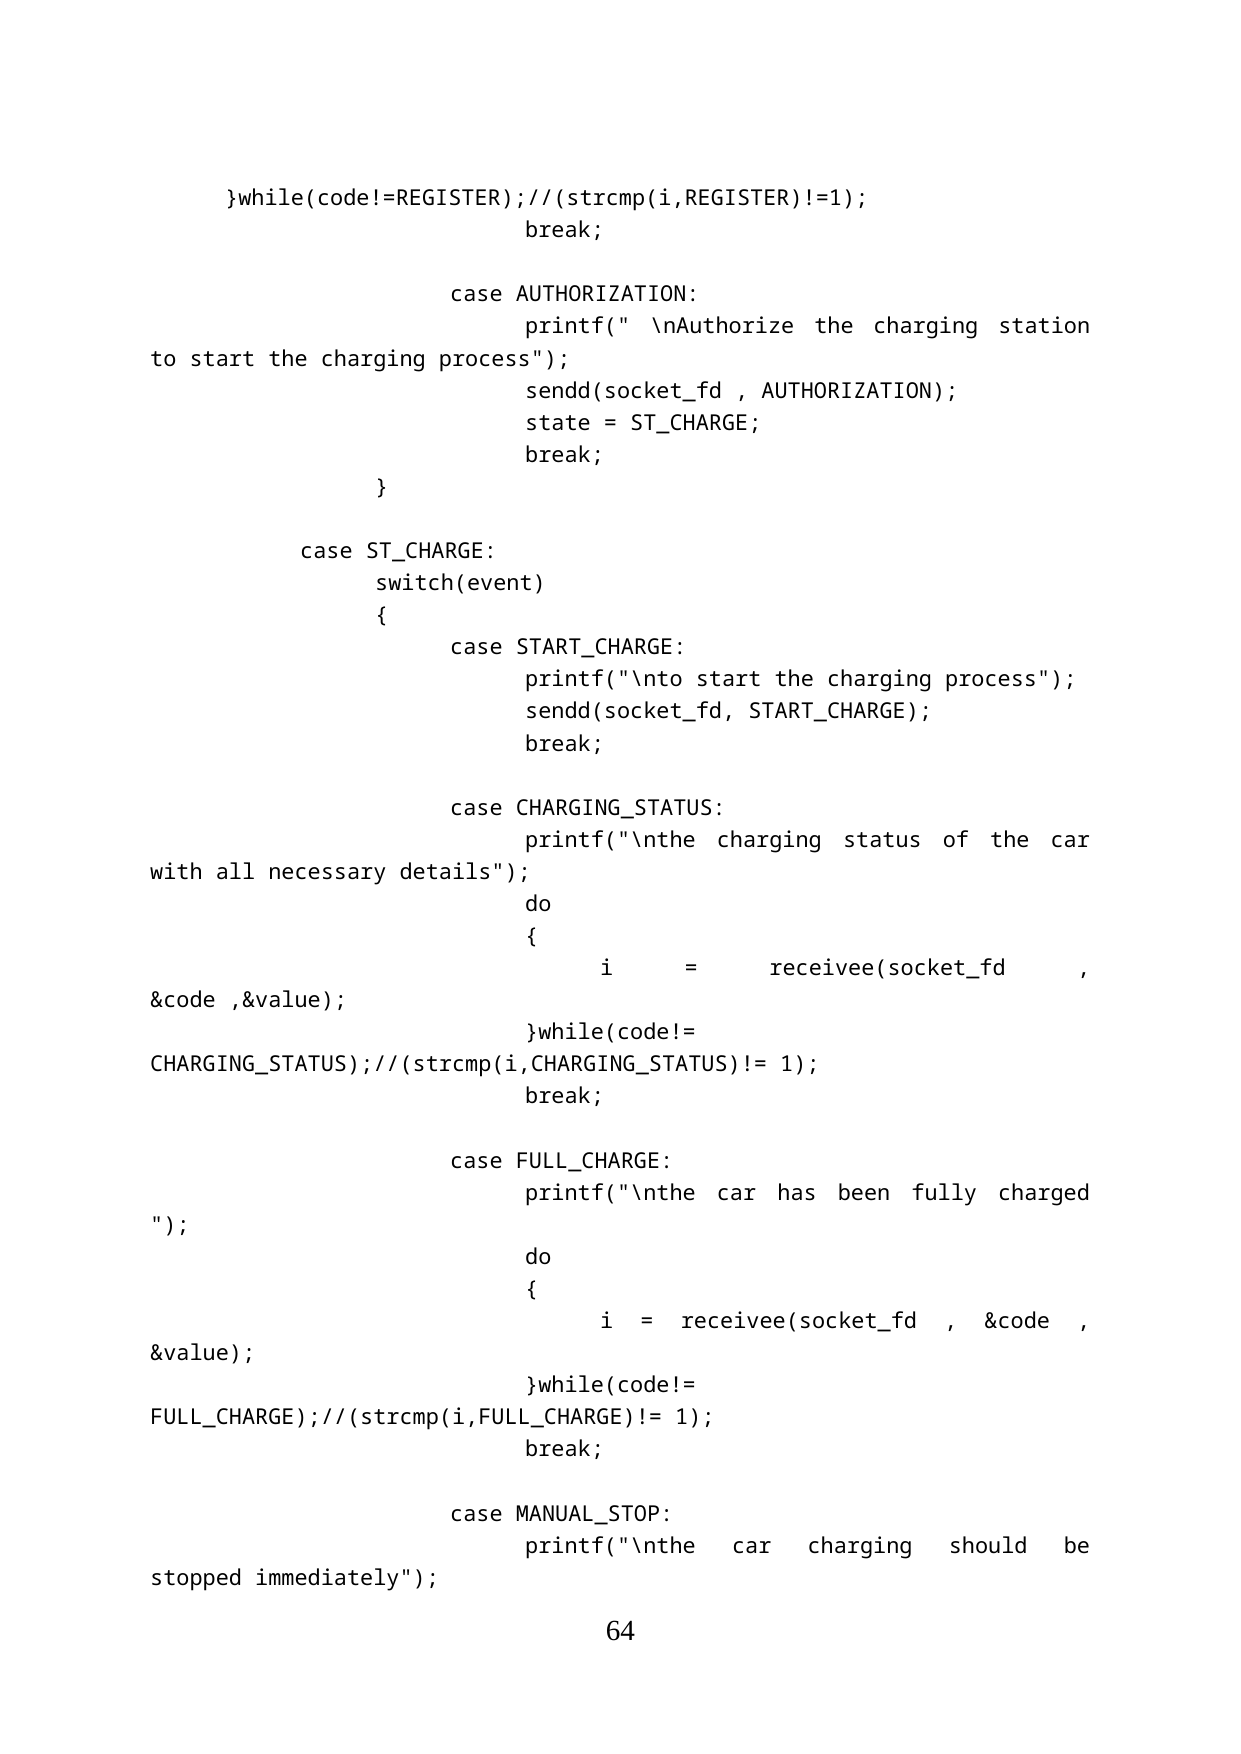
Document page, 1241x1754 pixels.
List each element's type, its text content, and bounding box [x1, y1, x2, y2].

text case MANUAL_STOP: [150, 1497, 1090, 1527]
text printf(" \nAuthorize the charging station to start the charging process"); [150, 310, 1090, 372]
text printf("\nto start the charging process"); [150, 663, 1090, 693]
text { [150, 920, 1090, 950]
text break; [150, 1080, 1090, 1110]
text do [150, 1241, 1090, 1271]
text printf("\nthe charging status of the car with all necessary details"); [150, 824, 1090, 886]
text case AUTHORIZATION: [150, 278, 1090, 308]
text { [150, 1273, 1090, 1303]
text case START_CHARGE: [150, 631, 1090, 661]
text case ST_CHARGE: [150, 535, 1090, 565]
text break; [150, 214, 1090, 244]
text break; [150, 1433, 1090, 1463]
text { [150, 599, 1090, 629]
text printf("\nthe car has been fully charged "); [150, 1177, 1090, 1238]
text }while(code!=REGISTER);//(strcmp(i,REGISTER)!=1); [150, 150, 1090, 212]
text }while(code!= FULL_CHARGE);//(strcmp(i,FULL_CHARGE)!= 1); [150, 1369, 1090, 1431]
text } [150, 471, 1090, 501]
text printf("\nthe car charging should be stopped immediately"); [150, 1529, 1090, 1591]
text sendd(socket_fd, START_CHARGE); [150, 695, 1090, 725]
text break; [150, 727, 1090, 757]
text break; [150, 439, 1090, 468]
text state = ST_CHARGE; [150, 407, 1090, 436]
text }while(code!= CHARGING_STATUS);//(strcmp(i,CHARGING_STATUS)!= 1); [150, 1016, 1090, 1078]
text i = receivee(socket_fd , &code , &value); [150, 1305, 1090, 1367]
text sendd(socket_fd , AUTHORIZATION); [150, 374, 1090, 404]
text case CHARGING_STATUS: [150, 792, 1090, 821]
text do [150, 888, 1090, 918]
text case FULL_CHARGE: [150, 1144, 1090, 1174]
text switch(event) [150, 567, 1090, 597]
text i = receivee(socket_fd , &code ,&value); [150, 952, 1090, 1014]
